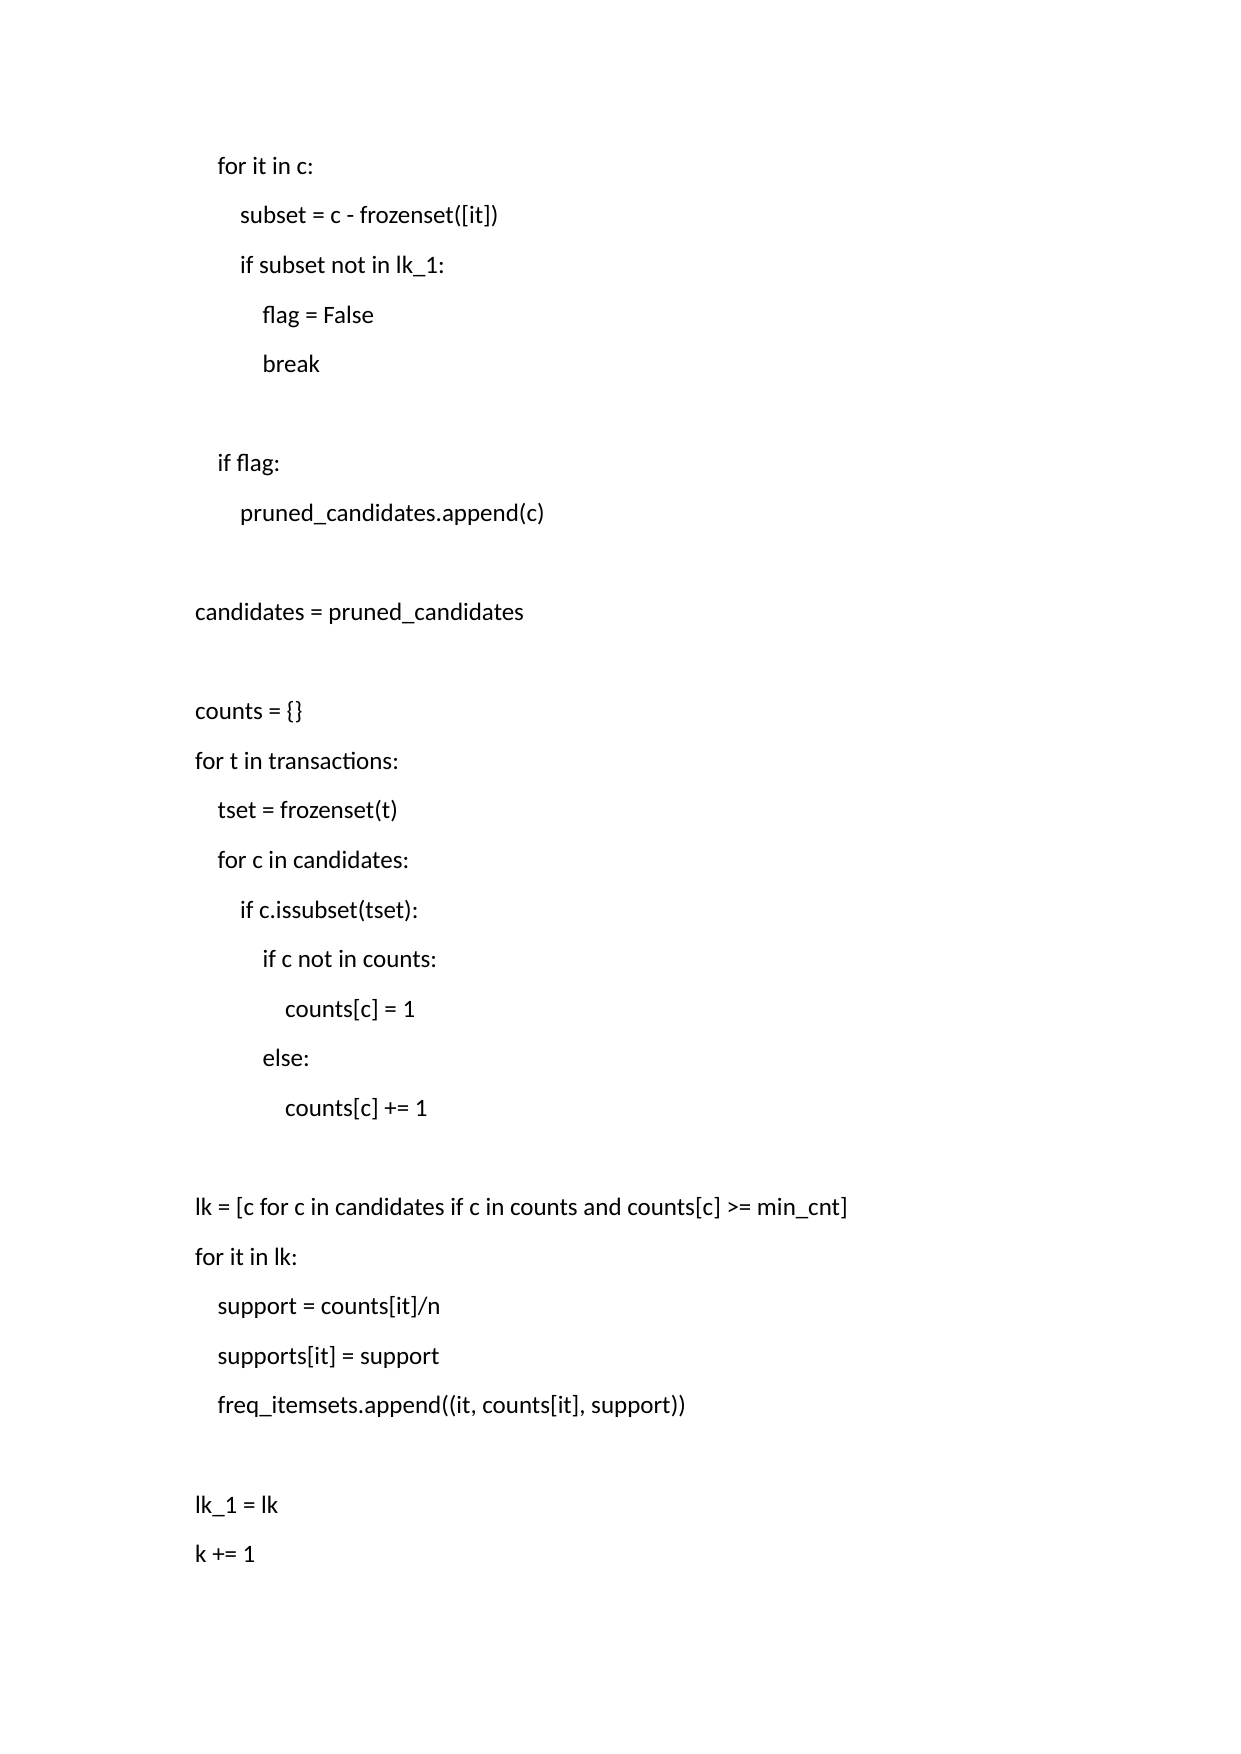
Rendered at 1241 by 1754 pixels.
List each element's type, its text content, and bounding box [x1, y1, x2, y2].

text pruned_candidates.append(c) [150, 497, 1090, 528]
text if c.issubset(tset): [150, 894, 1090, 924]
text flag = False [150, 299, 1090, 329]
text for it in lk: [150, 1241, 1090, 1271]
text else: [150, 1042, 1090, 1073]
text k += 1 [150, 1538, 1090, 1569]
text if c not in counts: [150, 943, 1090, 974]
text if subset not in lk_1: [150, 249, 1090, 280]
text support = counts[it]/n [150, 1290, 1090, 1321]
text for it in c: [150, 150, 1090, 181]
text counts = {} [150, 695, 1090, 726]
text candidates = pruned_candidates [150, 596, 1090, 627]
text counts[c] += 1 [150, 1092, 1090, 1123]
text subset = c - frozenset([it]) [150, 199, 1090, 230]
text lk_1 = lk [150, 1489, 1090, 1519]
text freq_itemsets.append((it, counts[it], support)) [150, 1389, 1090, 1420]
text for t in transactions: [150, 745, 1090, 776]
text supports[it] = support [150, 1340, 1090, 1371]
text tset = frozenset(t) [150, 794, 1090, 825]
text break [150, 348, 1090, 379]
text counts[c] = 1 [150, 993, 1090, 1023]
text lk = [c for c in candidates if c in counts and counts[c] >= min_cnt] [150, 1191, 1090, 1222]
text if flag: [150, 447, 1090, 478]
text for c in candidates: [150, 844, 1090, 875]
